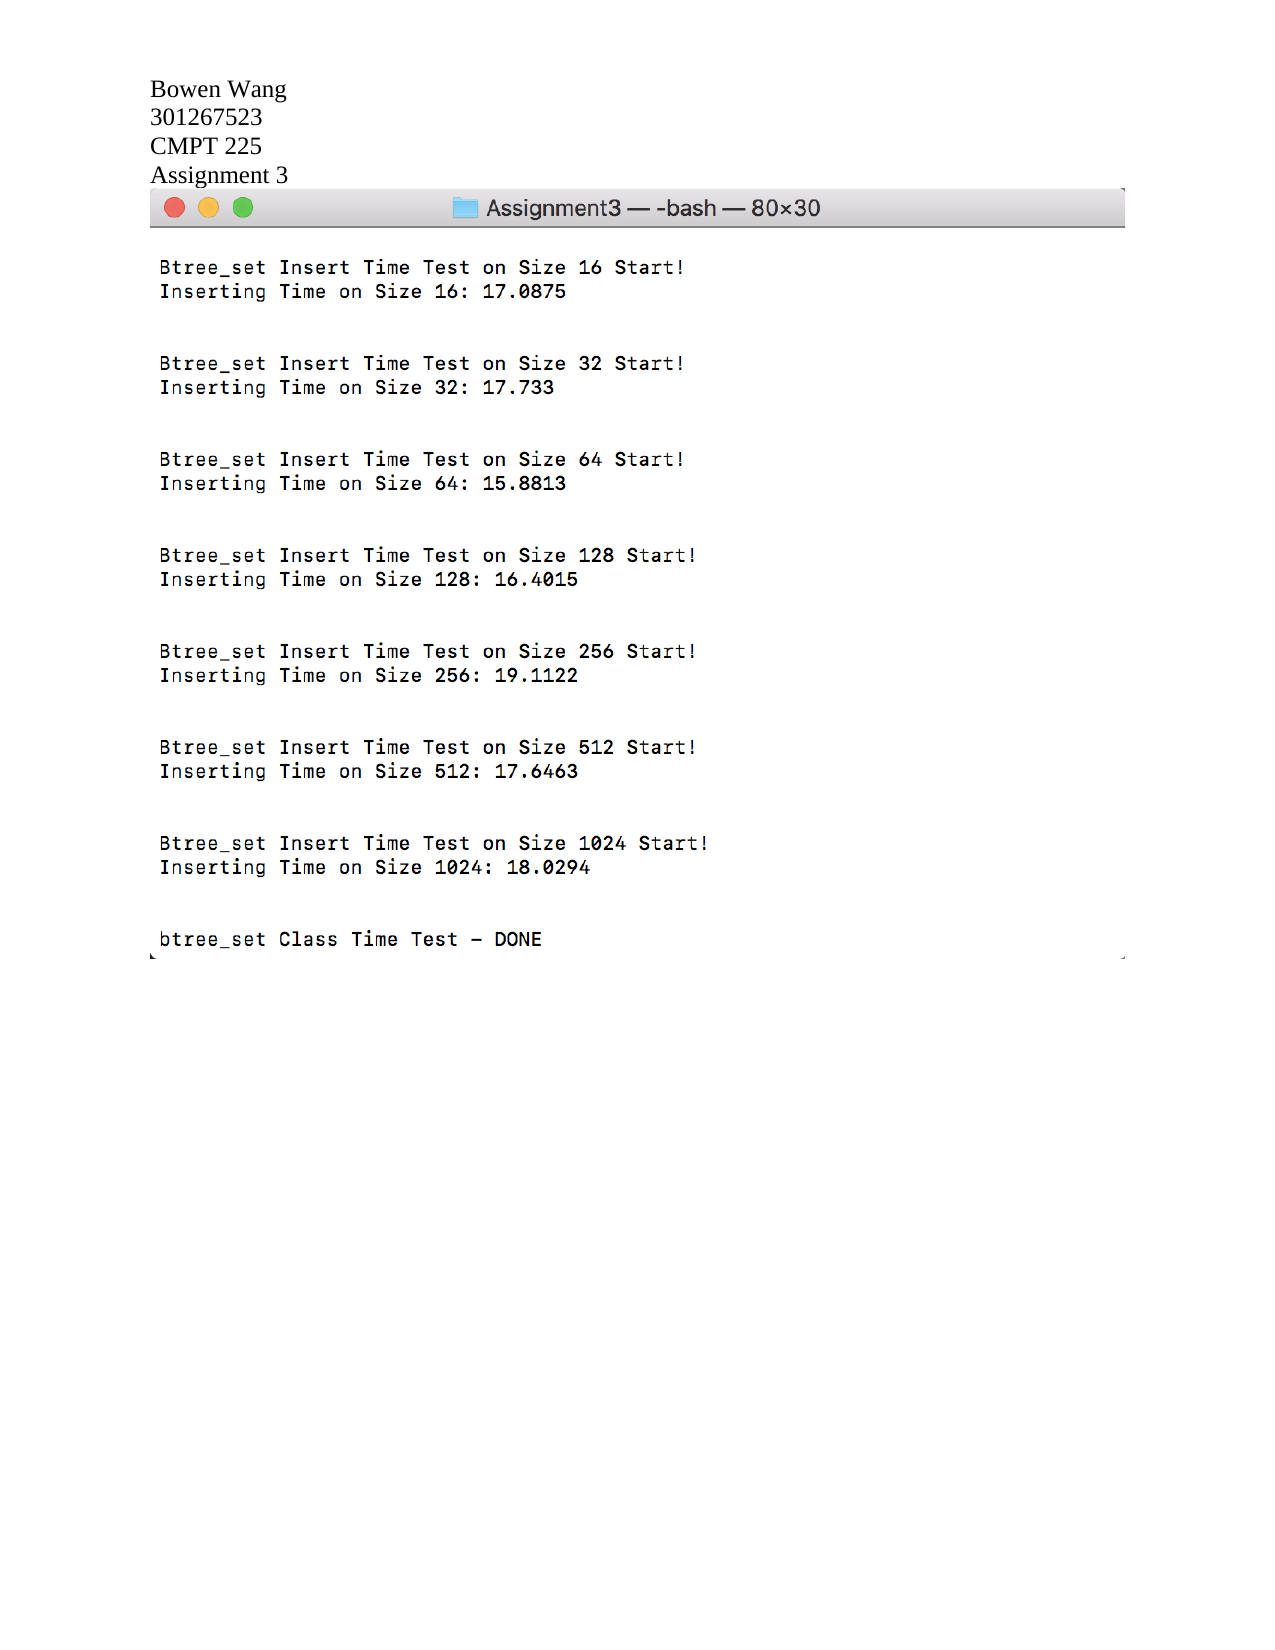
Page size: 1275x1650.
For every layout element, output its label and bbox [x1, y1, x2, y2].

picture [150, 188, 1125, 959]
